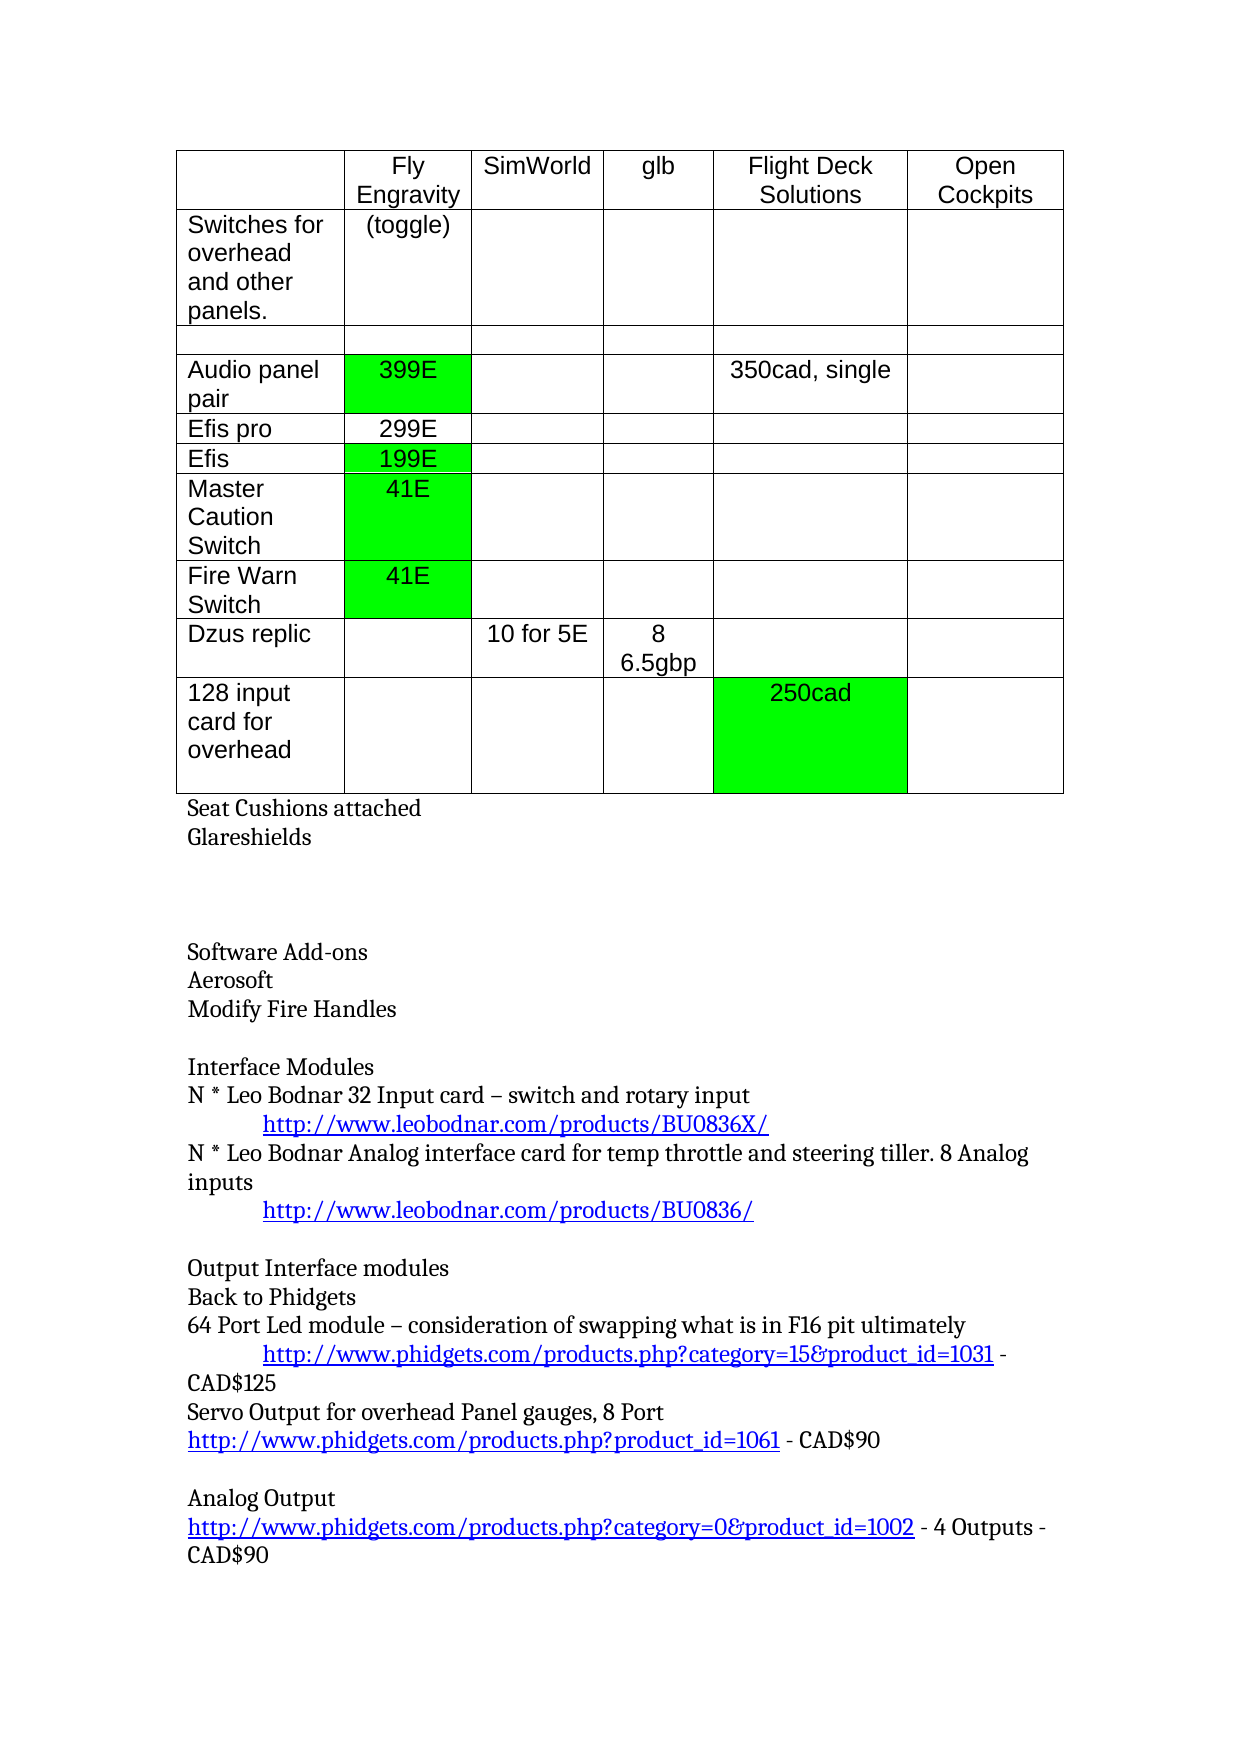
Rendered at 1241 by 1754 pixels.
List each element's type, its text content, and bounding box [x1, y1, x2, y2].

table_cell 128 input card for overhead [177, 678, 344, 793]
table_header [177, 151, 344, 208]
text Back to Phidgets [187, 1283, 1053, 1311]
table_cell [908, 414, 1063, 443]
table_cell [177, 326, 344, 354]
table_cell [472, 561, 603, 618]
table_cell [714, 474, 907, 560]
table_cell [345, 619, 471, 677]
table_cell [472, 474, 603, 560]
table_cell [604, 678, 713, 793]
table_cell 399E [345, 355, 471, 413]
table_cell 299E [345, 414, 471, 443]
table_header Flight Deck Solutions [714, 151, 907, 208]
table_cell [908, 474, 1063, 560]
table_cell Master Caution Switch [177, 474, 344, 560]
text Modify Fire Handles [187, 995, 1053, 1024]
text Interface Modules [187, 1053, 1053, 1081]
table_cell [604, 561, 713, 618]
table_cell [908, 561, 1063, 618]
table_cell Efis [177, 444, 344, 472]
table_cell [472, 444, 603, 472]
table_cell [908, 326, 1063, 354]
table_cell Audio panel pair [177, 355, 344, 413]
text Aerosoft [187, 966, 1053, 995]
text http://www.leobodnar.com/products/BU0836X/ [187, 1110, 1053, 1139]
table_cell [604, 355, 713, 413]
table_cell [604, 474, 713, 560]
table_cell Fire Warn Switch [177, 561, 344, 618]
table_cell [345, 326, 471, 354]
table_cell [472, 210, 603, 324]
text N * Leo Bodnar Analog interface card for temp throttle and steering tiller. 8 Analog inputs [187, 1139, 1053, 1196]
table_header Fly Engravity [345, 151, 471, 208]
table_cell 10 for 5E [472, 619, 603, 677]
text http://www.leobodnar.com/products/BU0836/ [187, 1196, 1053, 1225]
table_cell [604, 444, 713, 472]
table_header glb [604, 151, 713, 208]
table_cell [177, 210, 344, 324]
table_cell [472, 355, 603, 413]
table_cell [714, 619, 907, 677]
text 64 Port Led module – consideration of swapping what is in F16 pit ultimately [187, 1311, 1053, 1340]
table_cell [714, 210, 907, 324]
text http://www.phidgets.com/products.php?product_id=1061 - CAD$90 [187, 1426, 1053, 1455]
table_cell [908, 619, 1063, 677]
table_cell [604, 210, 713, 324]
table_cell 289E (toggle) [345, 210, 471, 324]
table_cell [714, 326, 907, 354]
table_cell [908, 210, 1063, 324]
table_cell [908, 355, 1063, 413]
table_cell [714, 561, 907, 618]
text Software Add-ons [187, 938, 1053, 966]
table_header Open Cockpits [908, 151, 1063, 208]
table_cell 199E [345, 444, 471, 472]
table_cell [908, 444, 1063, 472]
text Output Interface modules [187, 1254, 1053, 1283]
table_cell Efis pro [177, 414, 344, 443]
text Servo Output for overhead Panel gauges, 8 Port [187, 1398, 1053, 1426]
text Analog Output [187, 1484, 1053, 1513]
table_cell [345, 678, 471, 793]
table_cell [604, 326, 713, 354]
table_cell [472, 414, 603, 443]
table_cell 250cad [714, 678, 907, 793]
text http://www.phidgets.com/products.php?category=15&product_id=1031 - CAD$125 [187, 1340, 1053, 1398]
table_header SimWorld [472, 151, 603, 208]
table_cell [472, 326, 603, 354]
text http://www.phidgets.com/products.php?category=0&product_id=1002 - 4 Outputs - CAD$90 [187, 1513, 1053, 1570]
table_cell [472, 678, 603, 793]
table_cell 350cad, single [714, 355, 907, 413]
text N * Leo Bodnar 32 Input card – switch and rotary input [187, 1081, 1053, 1110]
table_cell [714, 414, 907, 443]
table_cell [714, 444, 907, 472]
table_cell 41E [345, 474, 471, 560]
table_cell [908, 678, 1063, 793]
text Seat Cushions attached [187, 794, 1053, 823]
text Glareshields [187, 823, 1053, 851]
table_cell [604, 414, 713, 443]
table_cell 8 6.5gbp [604, 619, 713, 677]
table_cell 41E [345, 561, 471, 618]
table_cell Dzus replic [177, 619, 344, 677]
